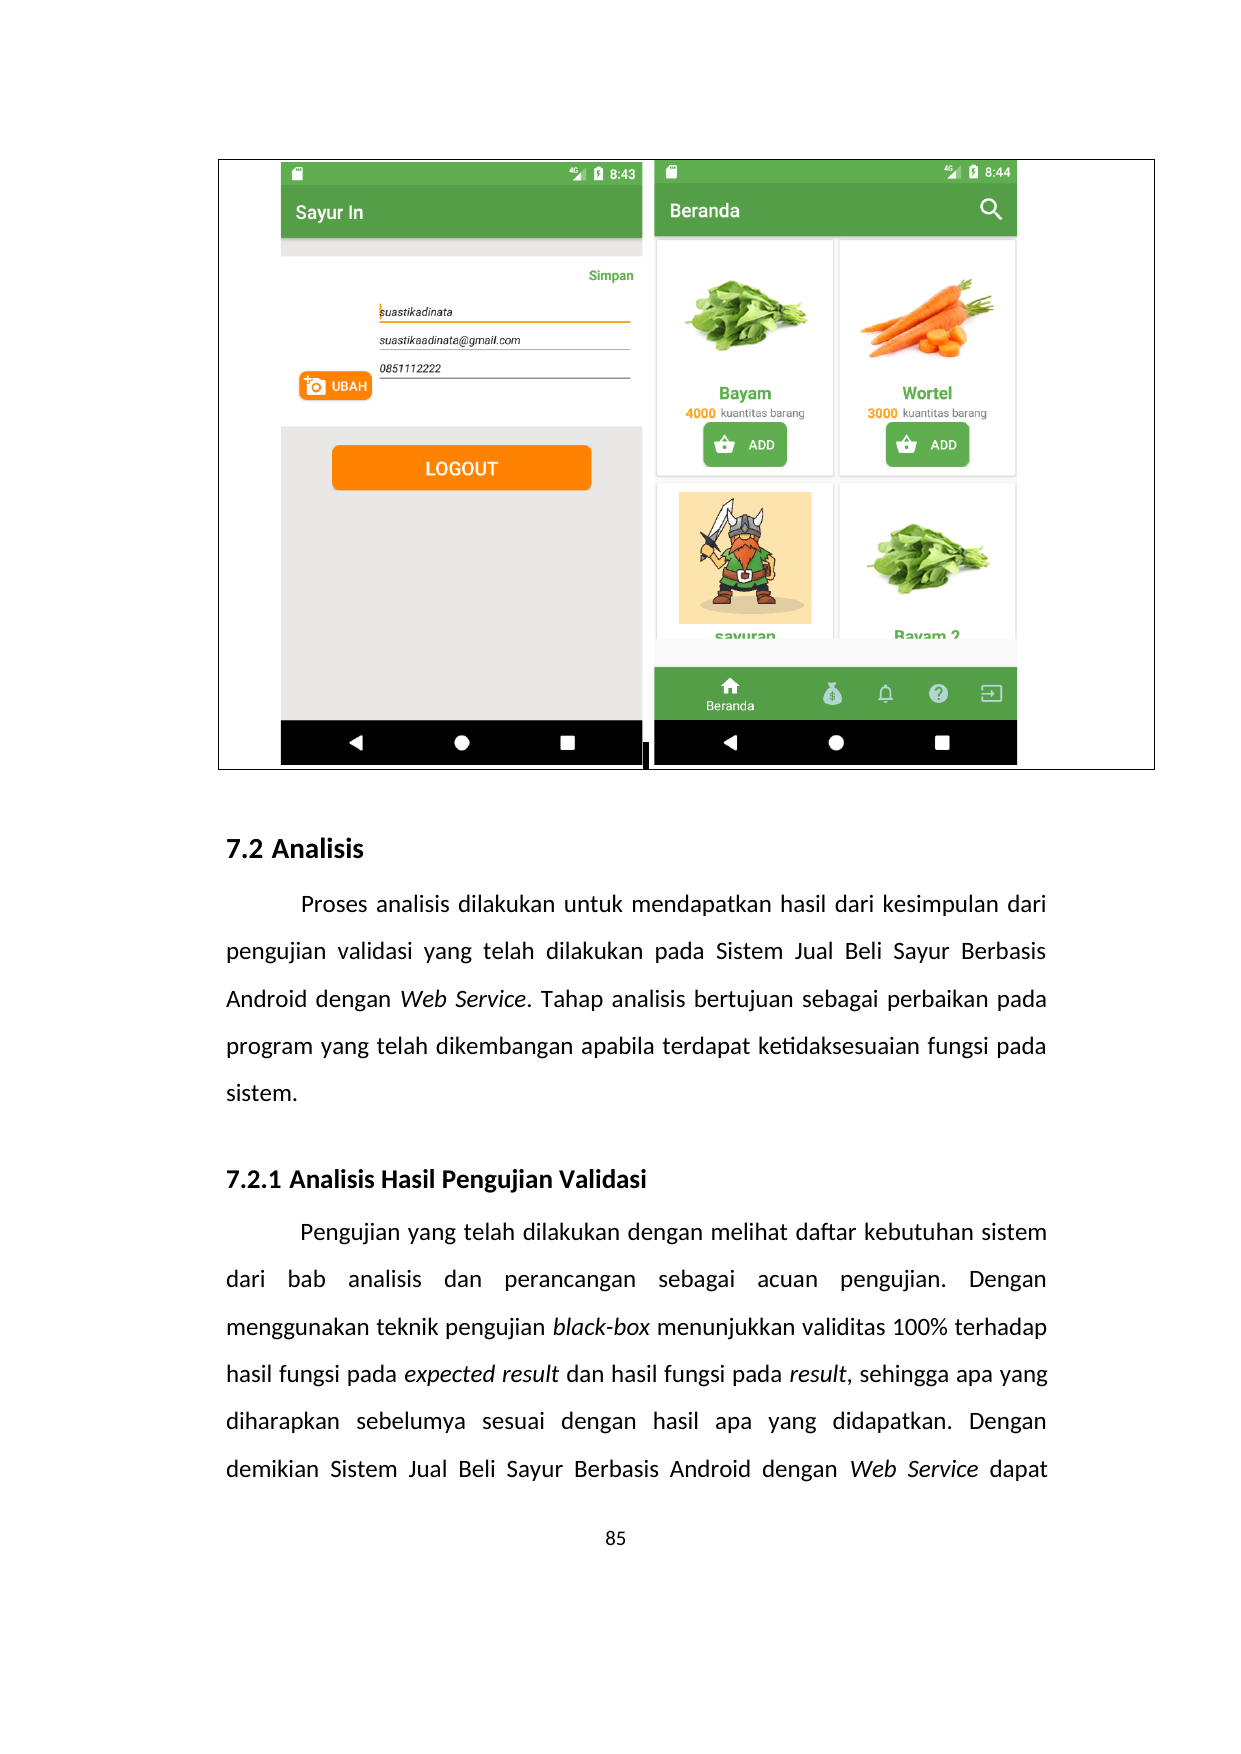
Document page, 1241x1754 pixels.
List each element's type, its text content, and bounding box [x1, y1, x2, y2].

picture [280, 162, 643, 765]
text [226, 1216, 1048, 1483]
subtitle 7.2.1 Analisis Hasil Pengujian Validasi [226, 1162, 1092, 1195]
subtitle 7.2 Analisis [226, 830, 1092, 866]
picture [654, 160, 1018, 765]
table_cell [219, 160, 1154, 769]
text Proses analisis dilakukan untuk mendapatkan hasil dari kesimpulan dari pengujian validasi yang telah dilakukan pada Sistem Jual Beli Sayur Berbasis Android dengan Web Service. Tahap analisis bertujuan sebagai perbaikan pada program yang telah dikembangan apabila terdapat ketidaksesuaian fungsi pada sistem. [226, 888, 1048, 1108]
